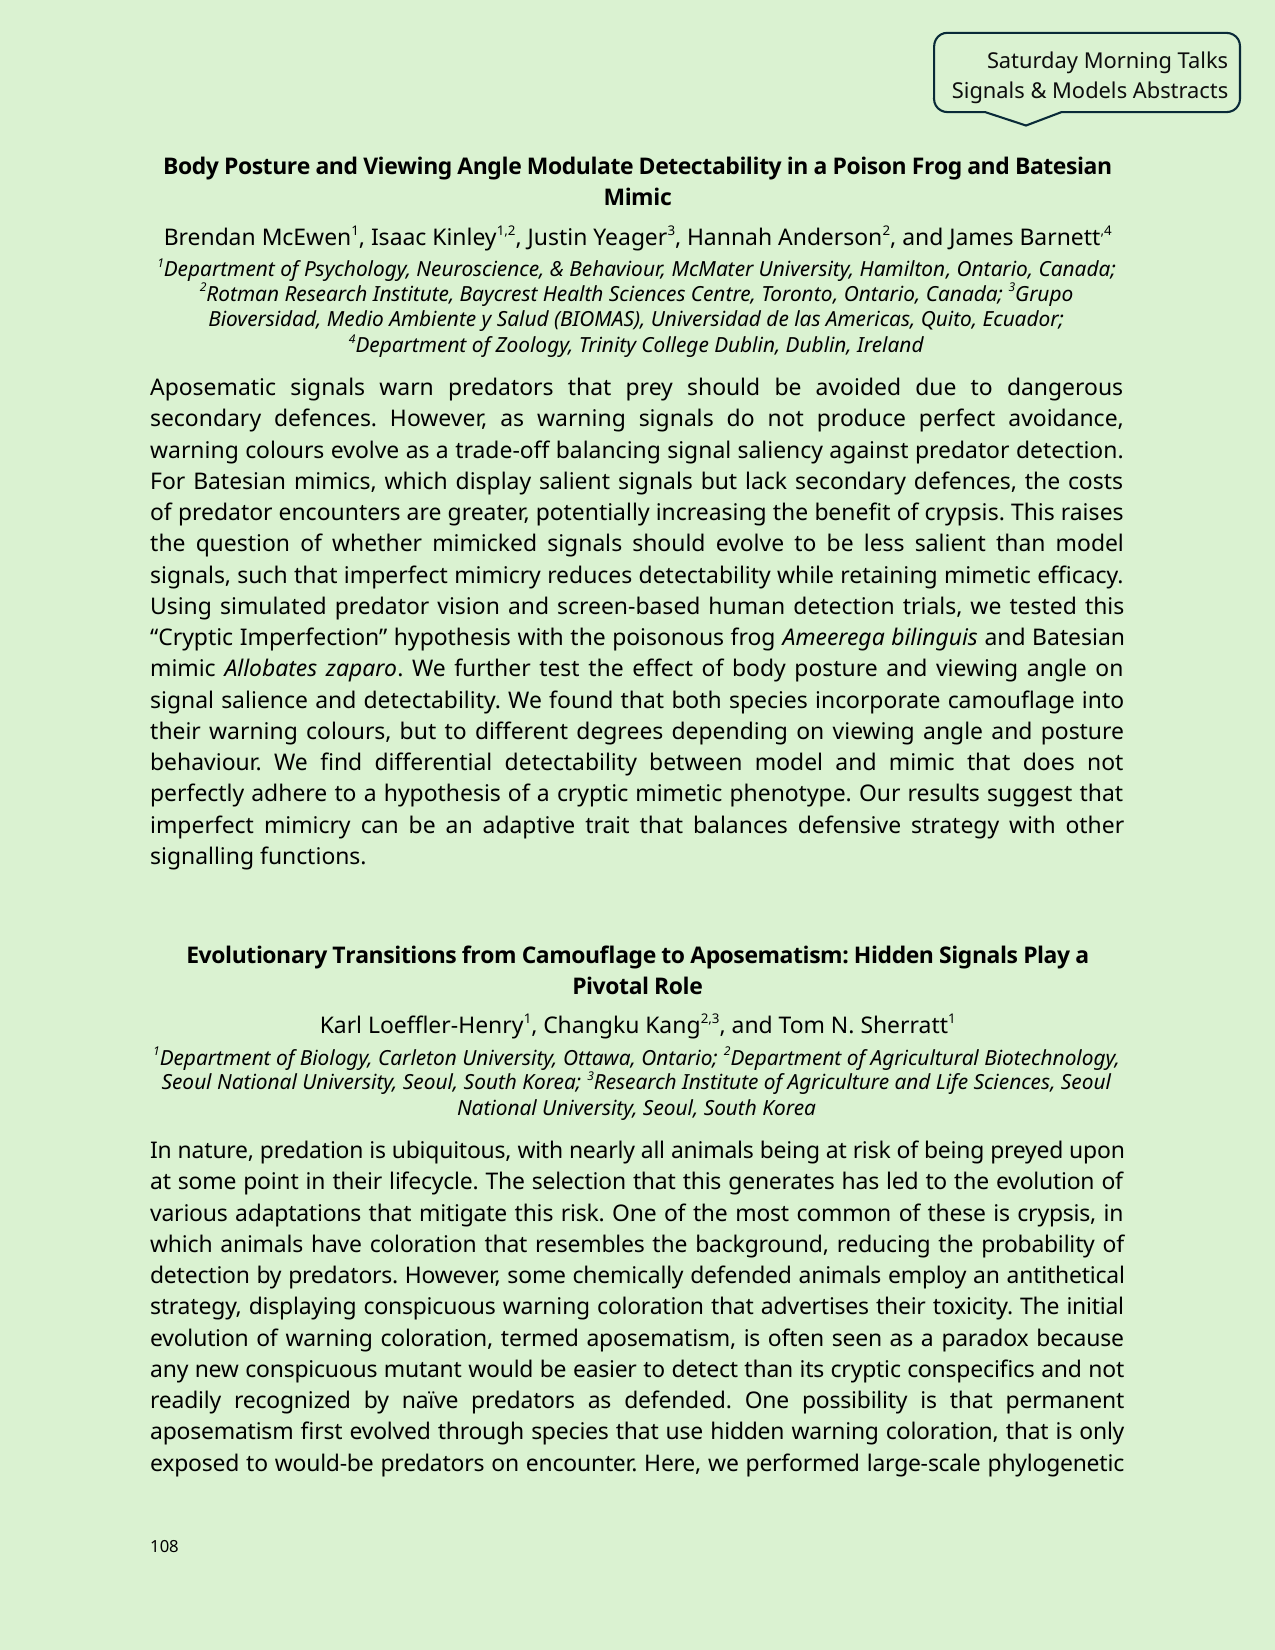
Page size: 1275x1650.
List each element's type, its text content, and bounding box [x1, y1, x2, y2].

list Brendan McEwen1, Isaac Kinley1,2, Justin Yeager3, Hannah Anderson2, and James Barnett,4 [150, 221, 1125, 252]
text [150, 1134, 1125, 1478]
text Aposematic signals warn predators that prey should be avoided due to dangerous secondary defences. However, as warning signals do not produce perfect avoidance, warning colours evolve as a trade-off balancing signal saliency against predator detection. For Batesian mimics, which display salient signals but lack secondary defences, the costs of predator encounters are greater, potentially increasing the benefit of crypsis. This raises the question of whether mimicked signals should evolve to be less salient than model signals, such that imperfect mimicry reduces detectability while retaining mimetic efficacy. Using simulated predator vision and screen-based human detection trials, we tested this “Cryptic Imperfection” hypothesis with the poisonous frog Ameerega bilinguis and Batesian mimic Allobates zaparo. We further test the effect of body posture and viewing angle on signal salience and detectability. We found that both species incorporate camouflage into their warning colours, but to different degrees depending on viewing angle and posture behaviour. We find differential detectability between model and mimic that does not perfectly adhere to a hypothesis of a cryptic mimetic phenotype. Our results suggest that imperfect mimicry can be an adaptive trait that balances defensive strategy with other signalling functions. [150, 371, 1125, 871]
list Karl Loeffler-Henry1, Changku Kang2,3, and Tom N. Sherratt1 [150, 1009, 1125, 1041]
title Body Posture and Viewing Angle Modulate Detectability in a Poison Frog and Batesian Mimic [150, 150, 1125, 212]
text 1Department of Biology, Carleton University, Ottawa, Ontario; 2Department of Agricultural Biotechnology, Seoul National University, Seoul, South Korea; 3Research Institute of Agriculture and Life Sciences, Seoul National University, Seoul, South Korea [150, 1045, 1125, 1122]
text 1Department of Psychology, Neuroscience, & Behaviour, McMater University, Hamilton, Ontario, Canada; 2Rotman Research Institute, Baycrest Health Sciences Centre, Toronto, Ontario, Canada; 3Grupo Bioversidad, Medio Ambiente y Salud (BIOMAS), Universidad de las Americas, Quito, Ecuador; 4Department of Zoology, Trinity College Dublin, Dublin, Ireland [150, 256, 1125, 359]
title Evolutionary Transitions from Camouflage to Aposematism: Hidden Signals Play a Pivotal Role [150, 938, 1125, 1001]
